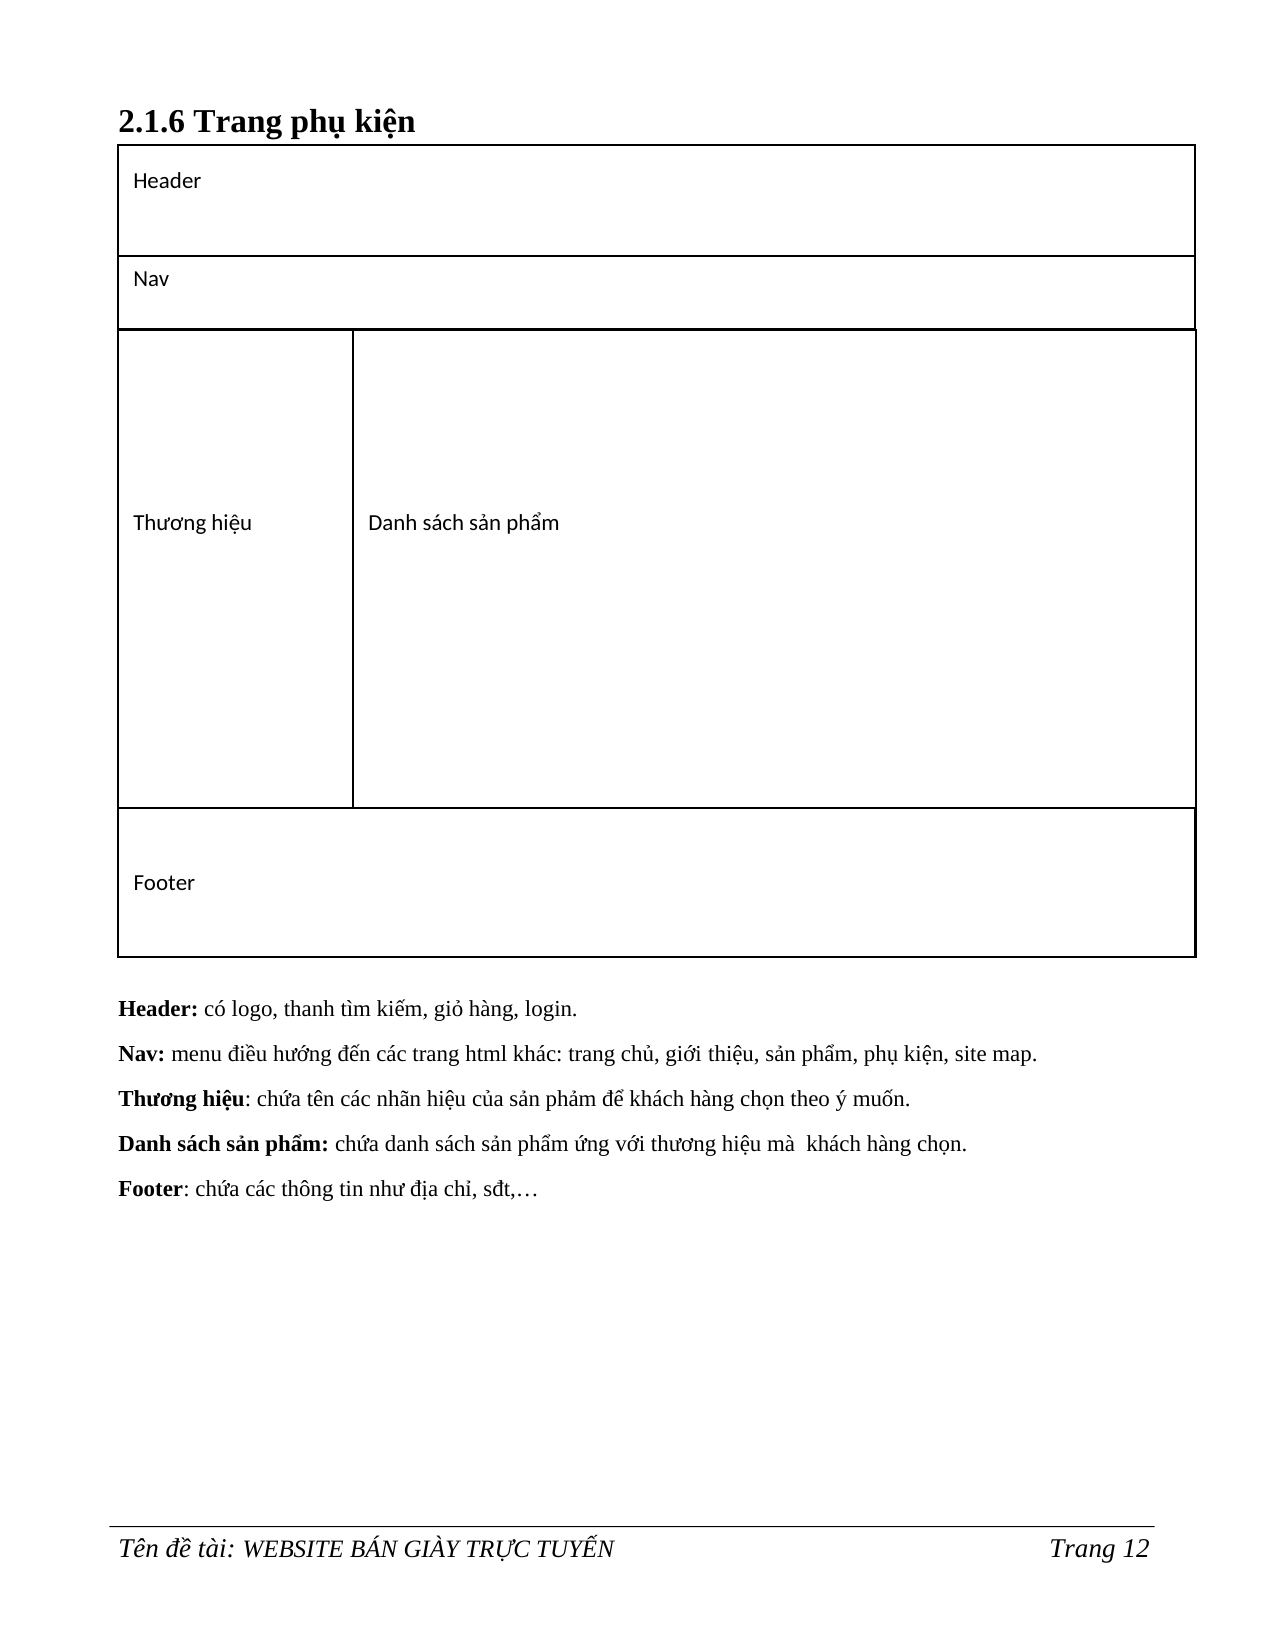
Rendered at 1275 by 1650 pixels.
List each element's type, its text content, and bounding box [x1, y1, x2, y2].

text Header: có logo, thanh tìm kiếm, giỏ hàng, login. [118, 958, 1186, 1021]
text Danh sách sản phẩm: chứa danh sách sản phẩm ứng với thương hiệu mà khách hàng chọn. [118, 1130, 1186, 1157]
text Nav: menu điều hướng đến các trang html khác: trang chủ, giới thiệu, sản phẩm, phụ kiện, site map. [118, 1040, 1186, 1066]
subtitle Trang phụ kiện [118, 101, 1186, 139]
text Footer: chứa các thông tin như địa chỉ, sđt,… [118, 1175, 1186, 1202]
text Thương hiệu: chứa tên các nhãn hiệu của sản phảm để khách hàng chọn theo ý muốn. [118, 1085, 1186, 1111]
